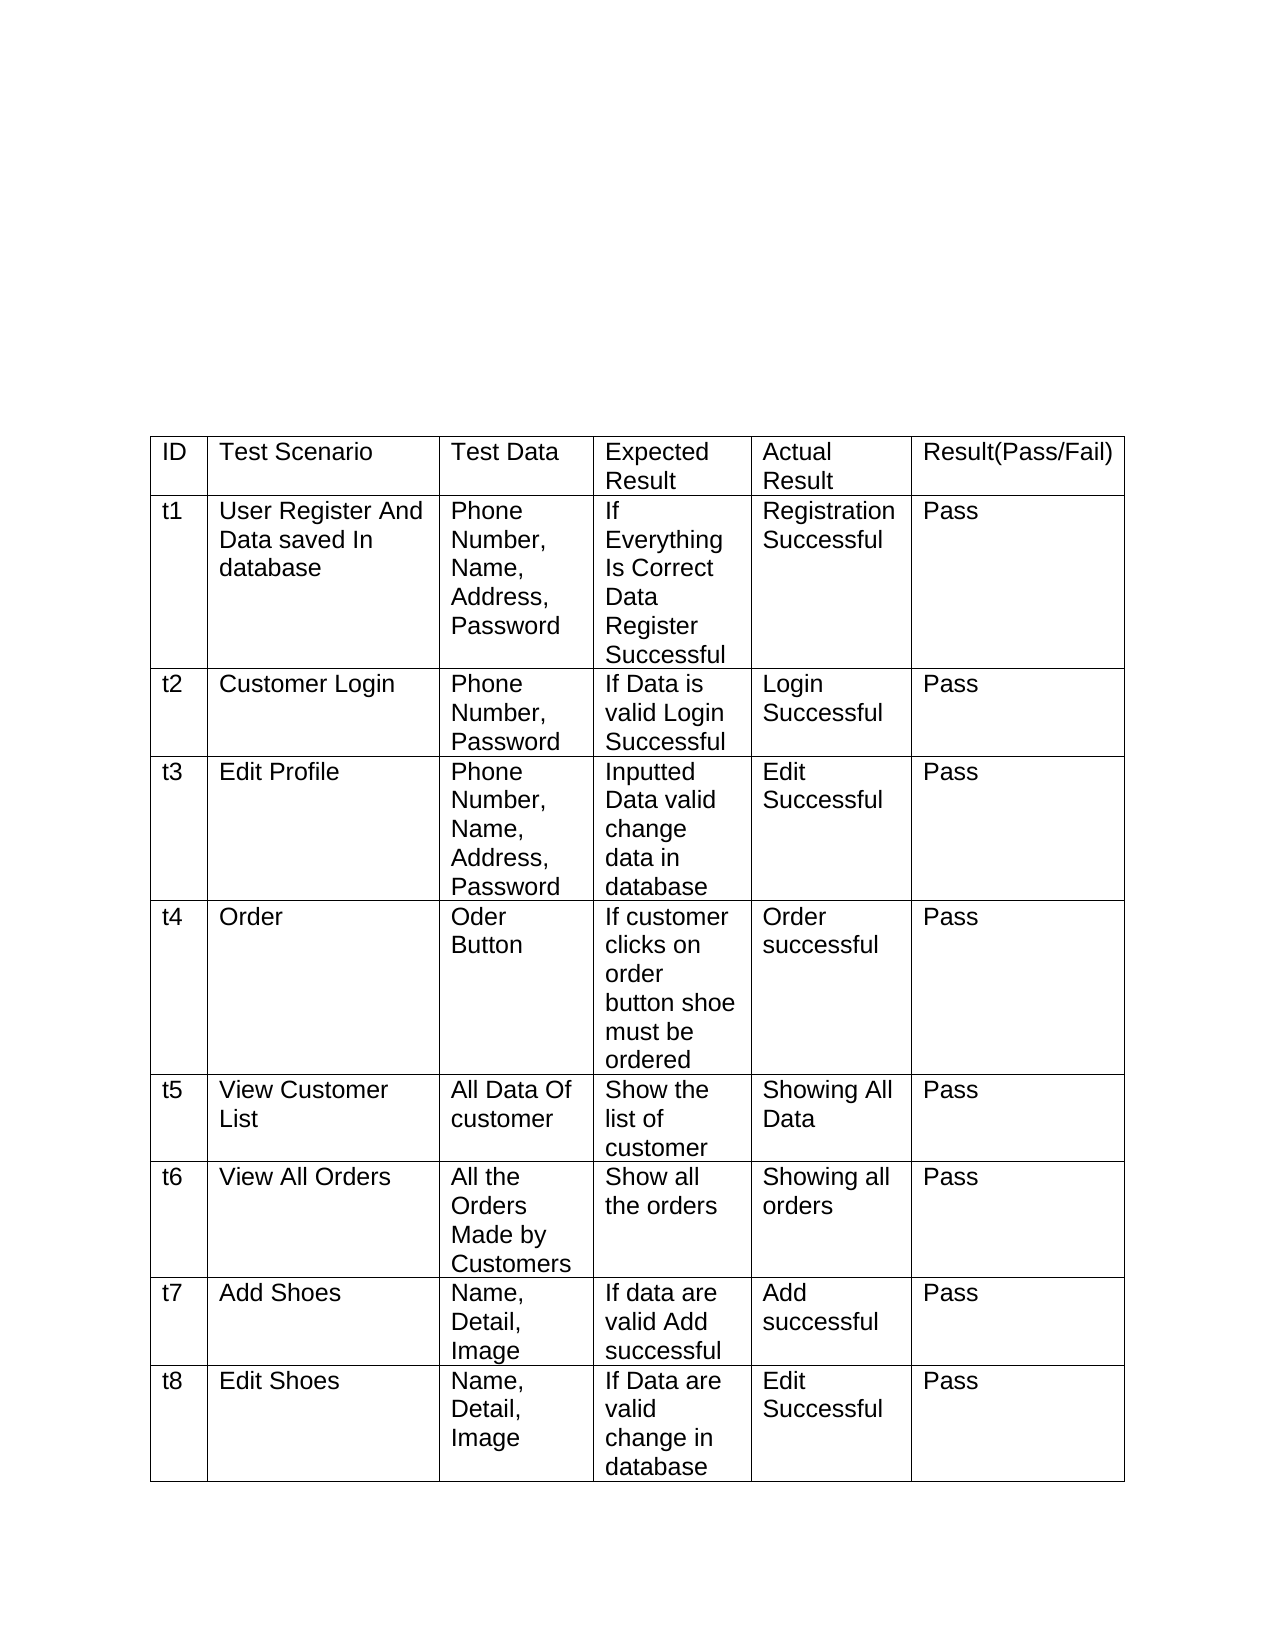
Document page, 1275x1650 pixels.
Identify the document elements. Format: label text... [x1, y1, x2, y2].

table_cell View Customer List [208, 1075, 439, 1161]
table_cell Edit Profile [208, 757, 439, 900]
table_cell Pass [912, 757, 1124, 900]
table_cell Add successful [752, 1278, 911, 1364]
table_cell Pass [912, 496, 1124, 668]
table_cell Phone Number, Name, Address, Password [440, 757, 593, 900]
table_cell If Data are valid change in database [594, 1366, 751, 1481]
table_cell View All Orders [208, 1162, 439, 1277]
table_cell Name, Detail, Image [440, 1366, 593, 1481]
table_cell Edit Successful [752, 757, 911, 900]
table_cell Oder Button [440, 901, 593, 1074]
table_cell Show the list of customer [594, 1075, 751, 1161]
table_cell Phone Number, Name, Address, Password [440, 496, 593, 668]
table_cell Login Successful [752, 669, 911, 756]
table_cell If Everything Is Correct Data Register Successful [594, 496, 751, 668]
table_cell t4 [151, 901, 207, 1074]
table_cell Name, Detail, Image [440, 1278, 593, 1364]
table_cell Pass [912, 1075, 1124, 1161]
table_cell Pass [912, 901, 1124, 1074]
table_cell t1 [151, 496, 207, 668]
table_cell Add Shoes [208, 1278, 439, 1364]
table_cell Inputted Data valid change data in database [594, 757, 751, 900]
table_cell Pass [912, 1278, 1124, 1364]
table_cell Pass [912, 669, 1124, 756]
table_cell Show all the orders [594, 1162, 751, 1277]
table_cell t5 [151, 1075, 207, 1161]
table_cell Pass [912, 1162, 1124, 1277]
table_cell t3 [151, 757, 207, 900]
table_cell Phone Number, Password [440, 669, 593, 756]
table_cell Registration Successful [752, 496, 911, 668]
table_cell t8 [151, 1366, 207, 1481]
table_cell Order [208, 901, 439, 1074]
table_cell Edit Shoes [208, 1366, 439, 1481]
table_header Test Data [440, 437, 593, 495]
table_cell Edit Successful [752, 1366, 911, 1481]
table_header Test Scenario [208, 437, 439, 495]
table_cell t2 [151, 669, 207, 756]
table_header Actual Result [752, 437, 911, 495]
table_cell Showing all orders [752, 1162, 911, 1277]
table_cell t7 [151, 1278, 207, 1364]
table_cell t6 [151, 1162, 207, 1277]
table_cell If data are valid Add successful [594, 1278, 751, 1364]
table_header Expected Result [594, 437, 751, 495]
table_cell All Data Of customer [440, 1075, 593, 1161]
table_cell All the Orders Made by Customers [440, 1162, 593, 1277]
table_cell Customer Login [208, 669, 439, 756]
table_cell Order successful [752, 901, 911, 1074]
table_cell If customer clicks on order button shoe must be ordered [594, 901, 751, 1074]
table_header ID [151, 437, 207, 495]
table_cell Showing All Data [752, 1075, 911, 1161]
table_cell If Data is valid Login Successful [594, 669, 751, 756]
table_cell User Register And Data saved In database [208, 496, 439, 668]
table_cell Pass [912, 1366, 1124, 1481]
table_header Result(Pass/Fail) [912, 437, 1124, 495]
